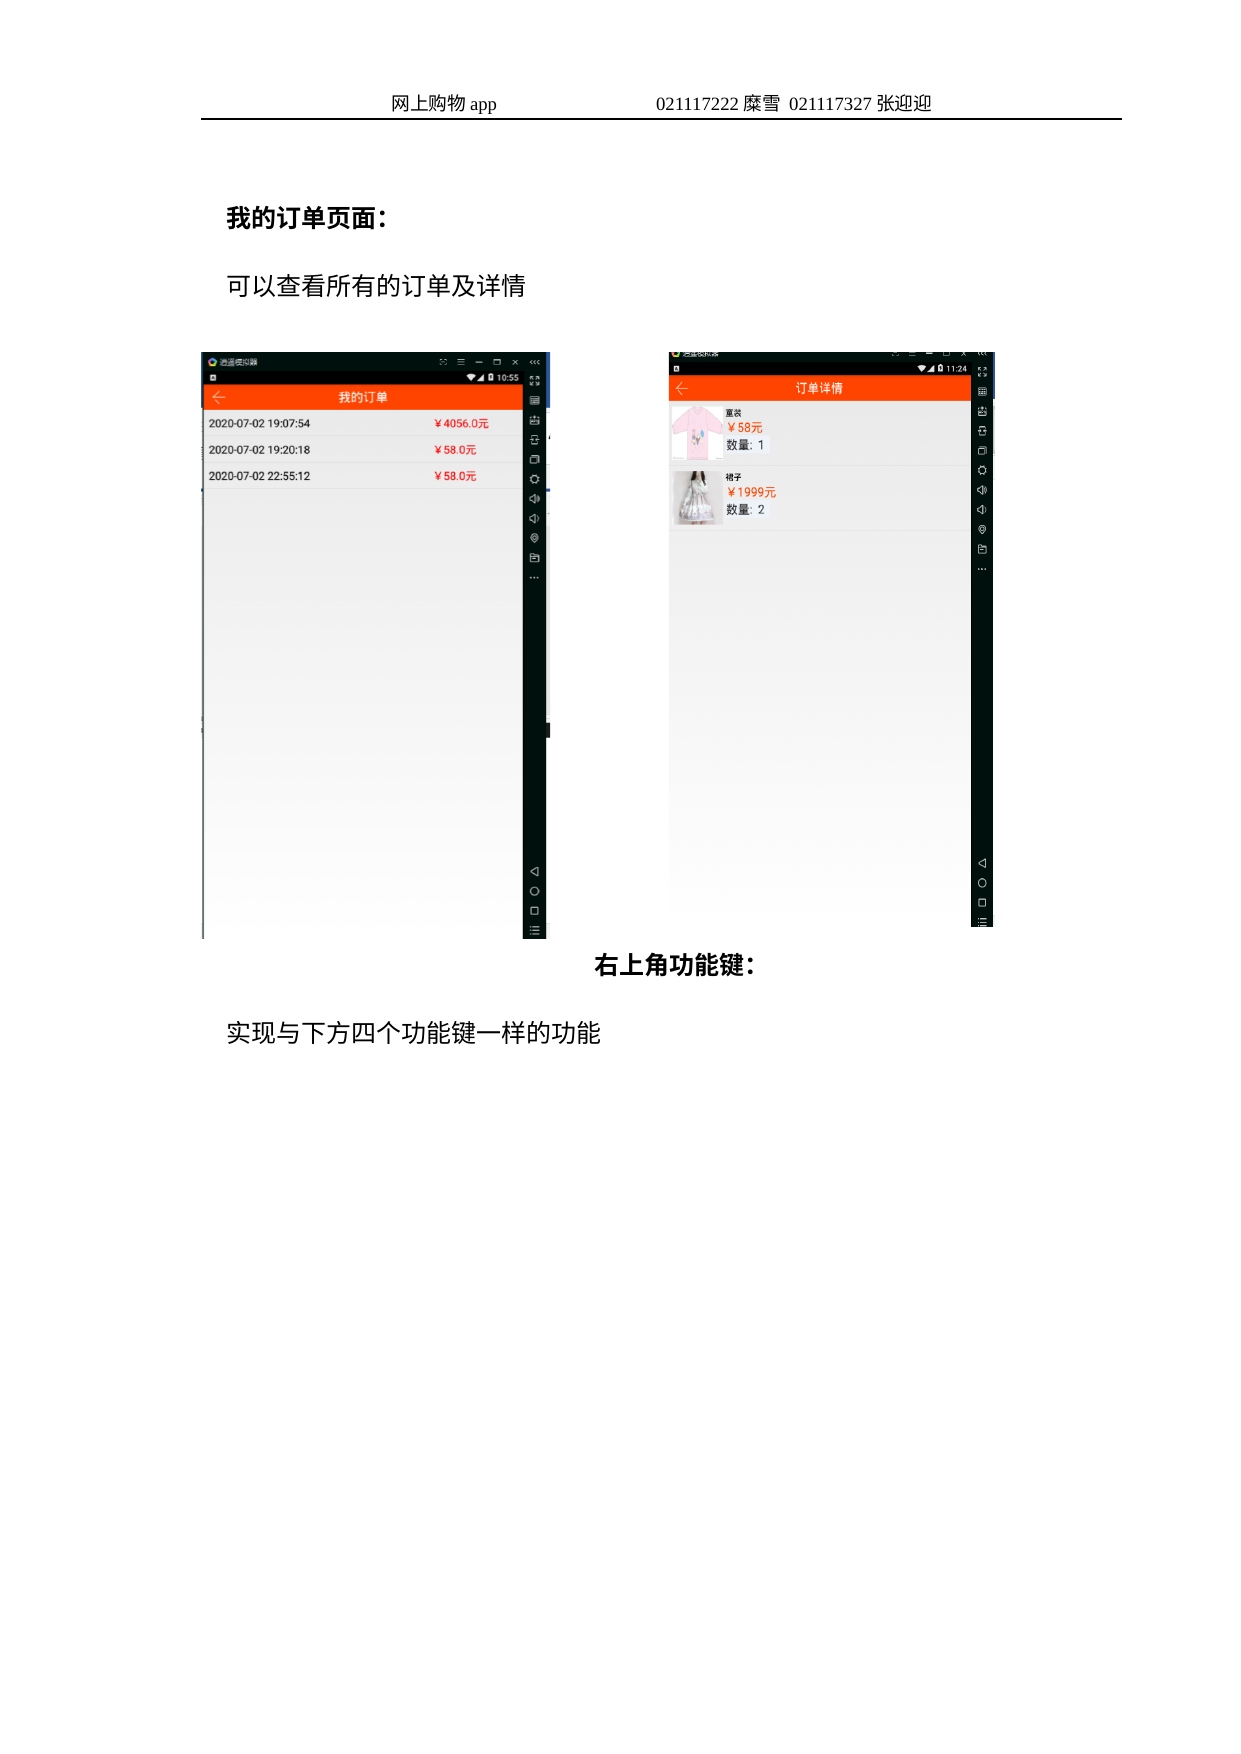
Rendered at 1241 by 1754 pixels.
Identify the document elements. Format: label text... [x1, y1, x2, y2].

text 右上角功能键： [201, 929, 1122, 997]
text 实现与下方四个功能键一样的功能 [201, 997, 1122, 1065]
picture [201, 352, 550, 939]
text 我的订单页面： [201, 182, 1122, 250]
picture [668, 352, 995, 927]
text 可以查看所有的订单及详情 [201, 250, 1122, 318]
